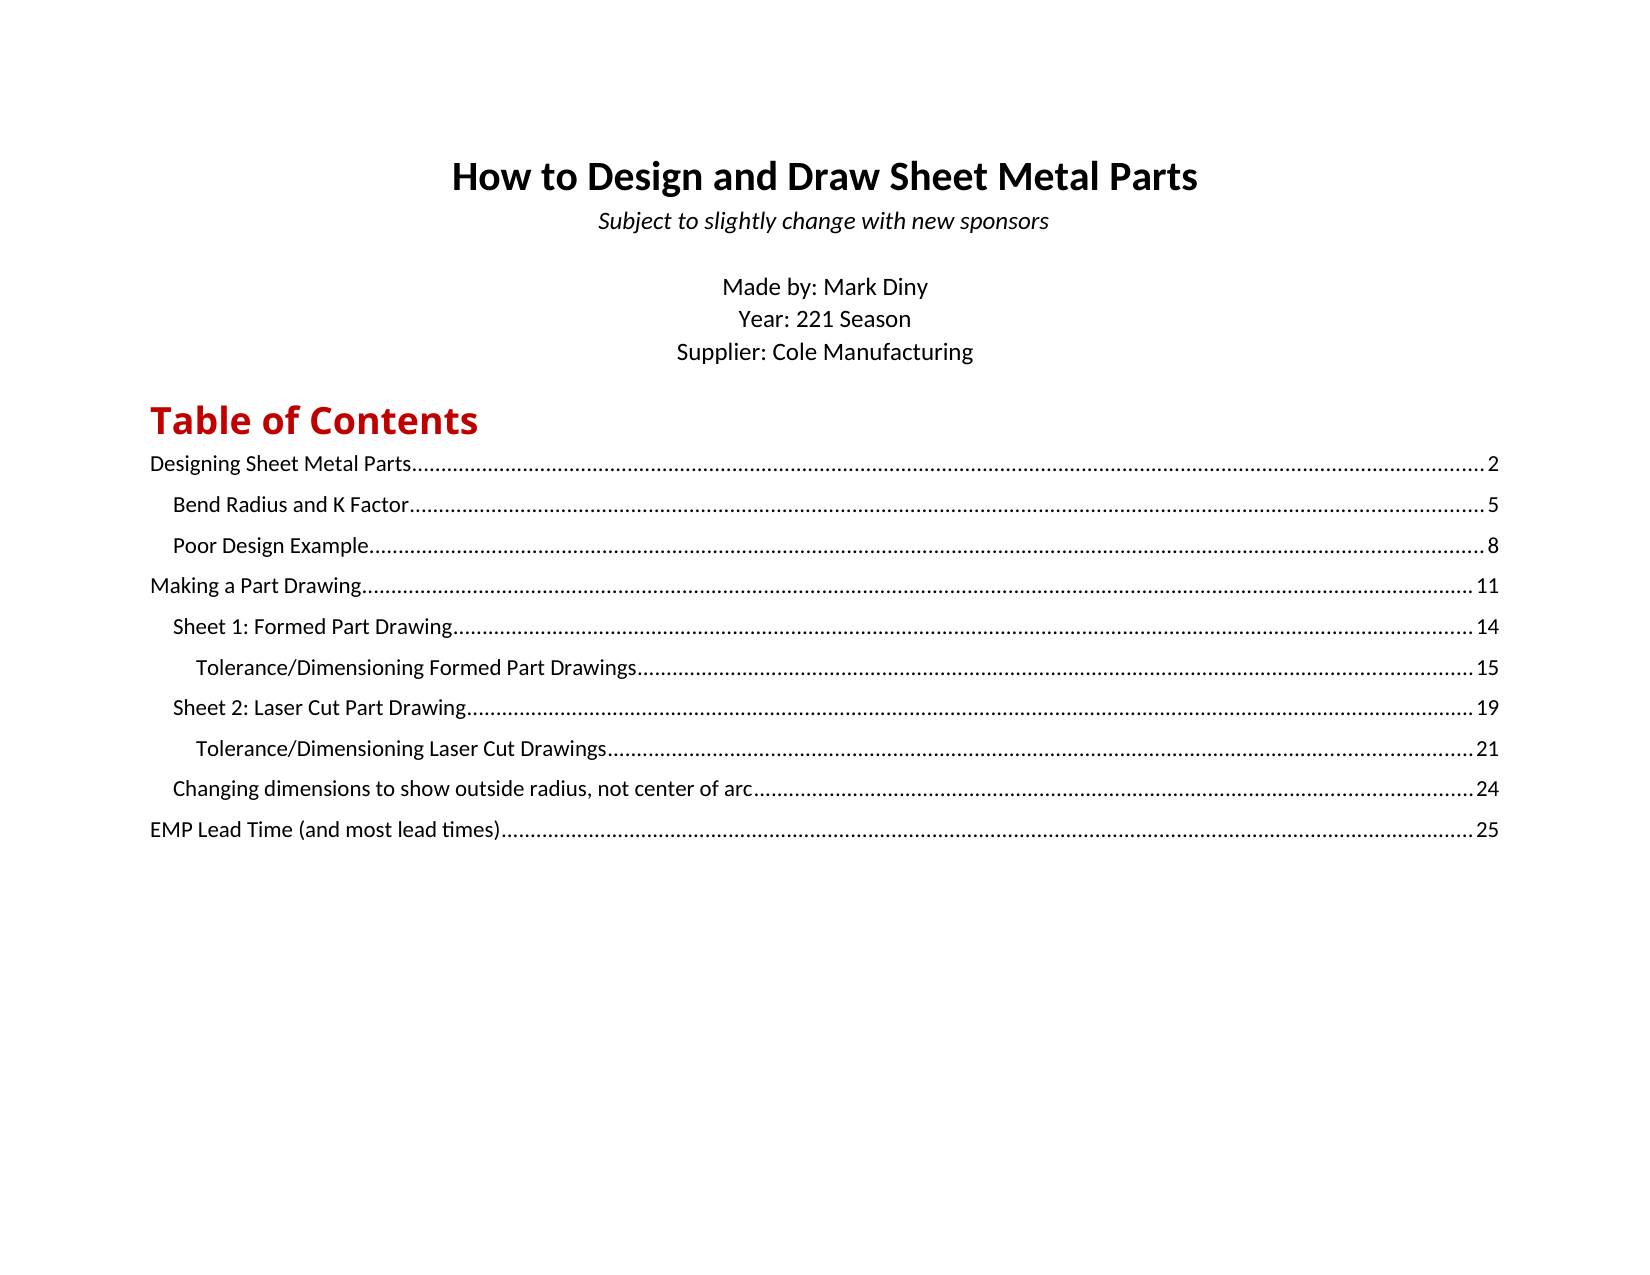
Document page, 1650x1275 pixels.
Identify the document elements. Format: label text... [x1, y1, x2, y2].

text Year: 221 Season [150, 304, 1500, 334]
text Made by: Mark Diny [150, 271, 1500, 301]
text How to Design and Draw Sheet Metal Parts [150, 150, 1500, 201]
text Subject to slightly change with new sponsors [150, 205, 1500, 235]
text Supplier: Cole Manufacturing [150, 337, 1500, 367]
